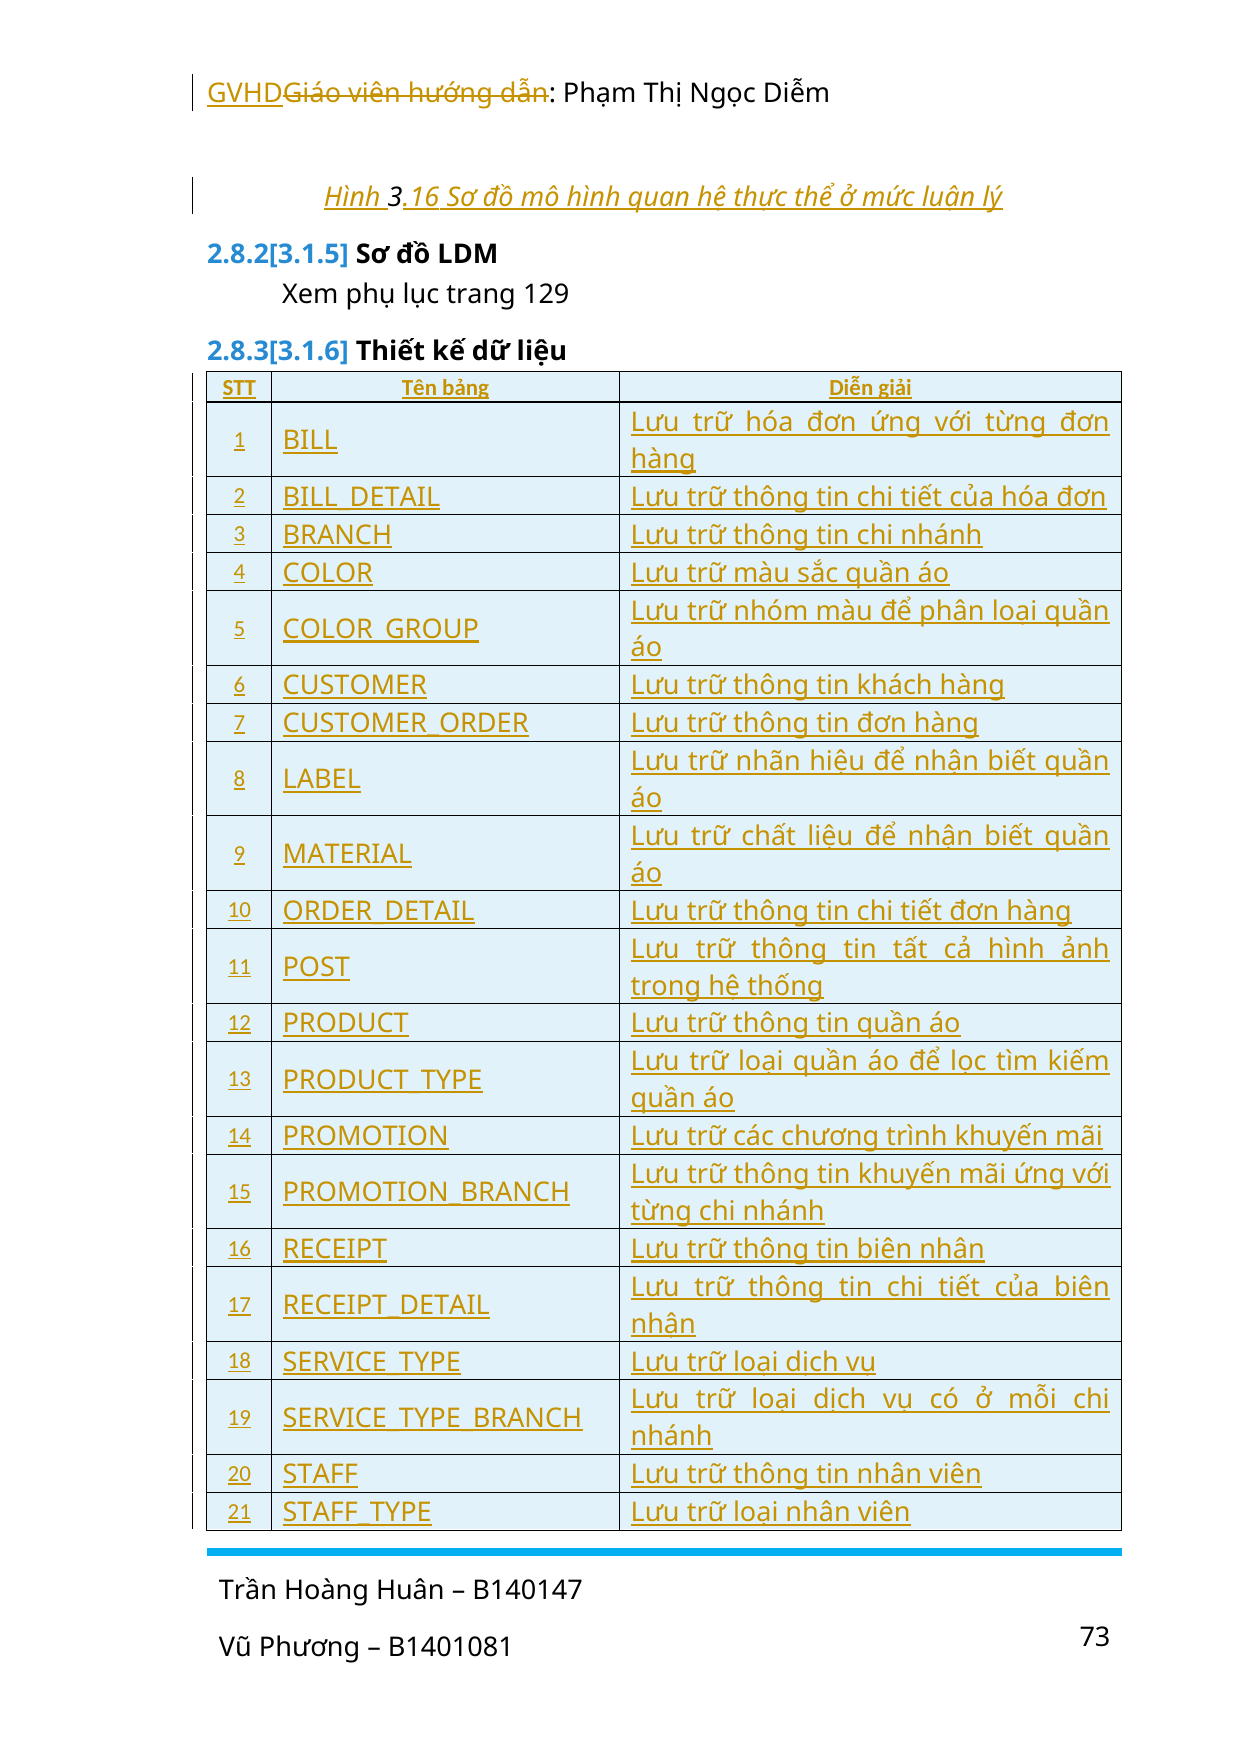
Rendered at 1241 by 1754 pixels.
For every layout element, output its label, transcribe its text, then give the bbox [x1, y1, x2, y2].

subtitle Thiết kế dữ liệu [207, 331, 1122, 368]
text 3 [207, 177, 1122, 214]
subtitle Sơ đồ LDM [207, 235, 1122, 272]
text Xem phụ lục trang [282, 275, 1122, 312]
